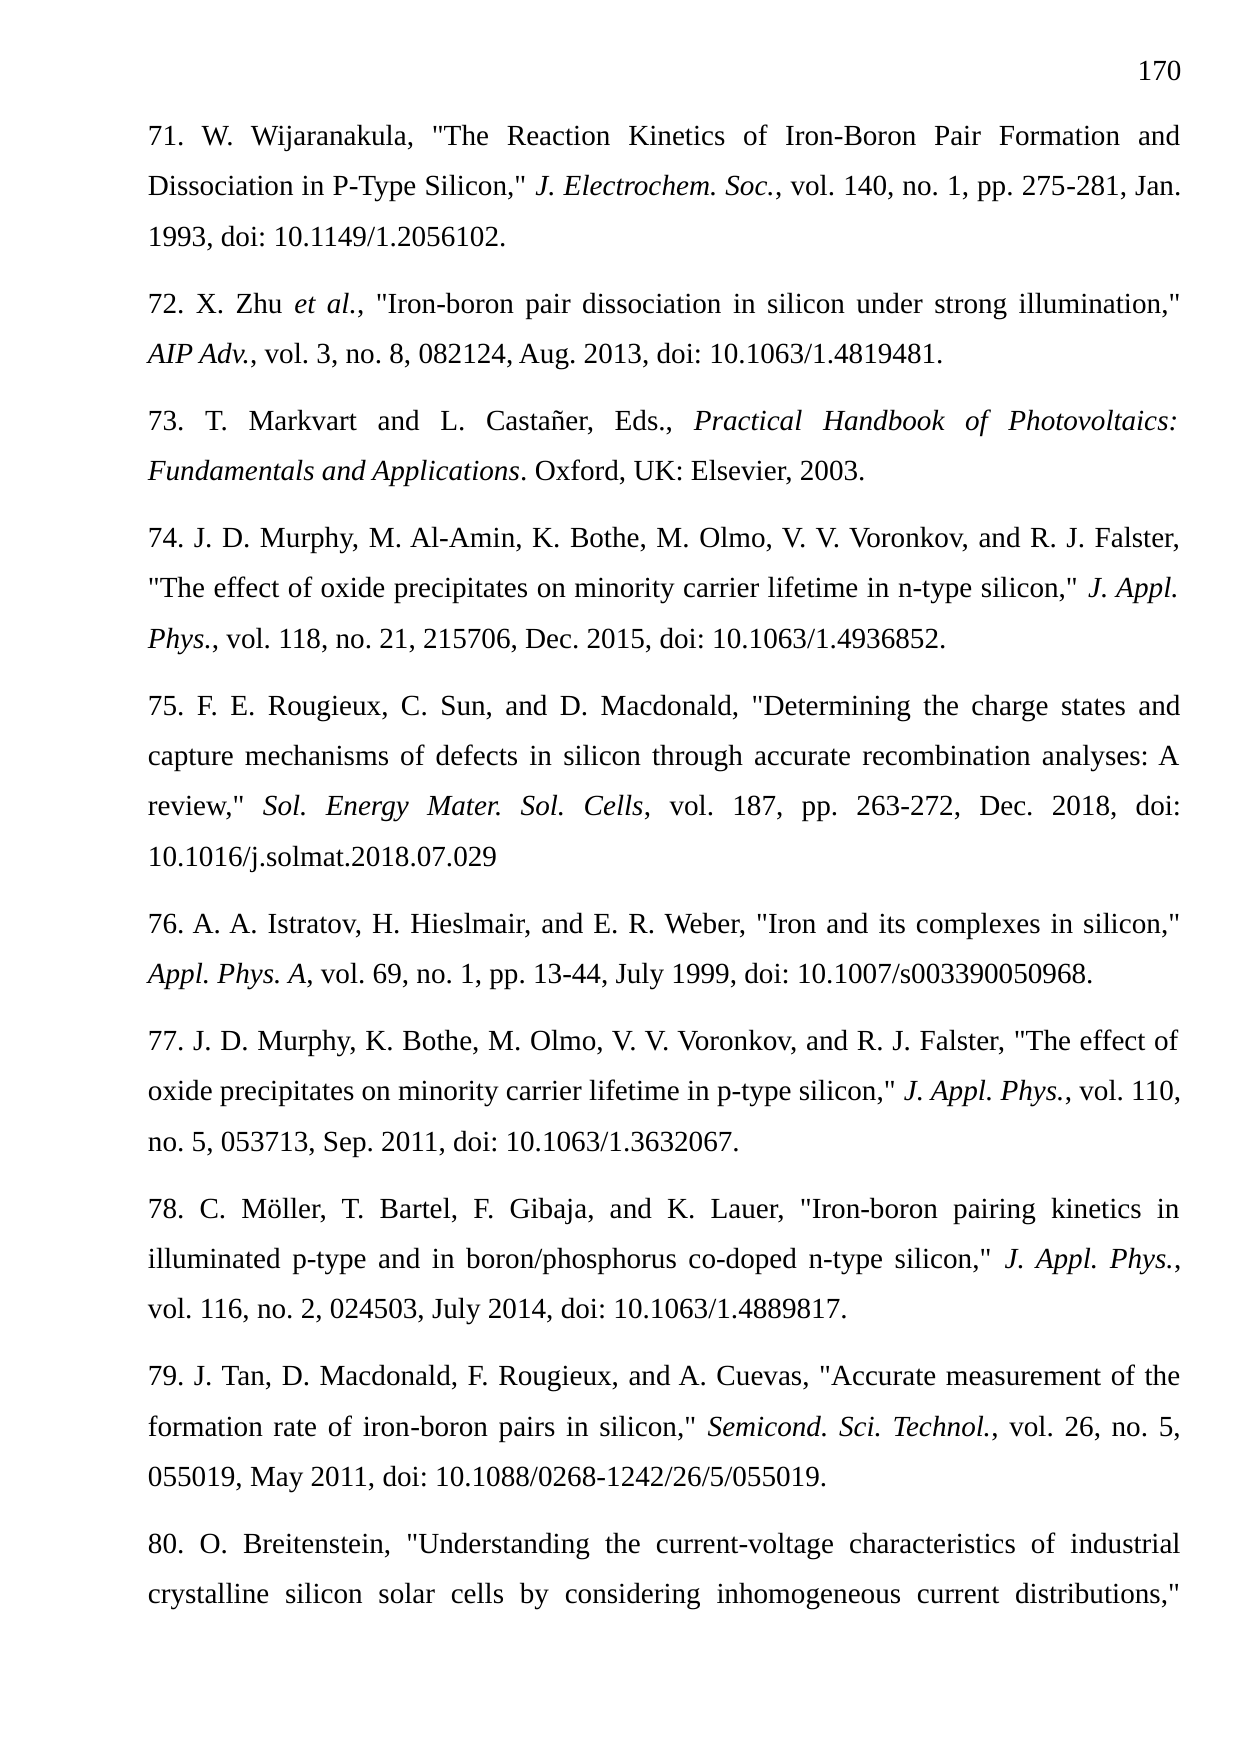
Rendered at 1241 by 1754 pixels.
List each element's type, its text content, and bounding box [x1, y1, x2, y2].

text 74. J. D. Murphy, M. Al-Amin, K. Bothe, M. Olmo, V. V. Voronkov, and R. J. Falster, "The effect of oxide precipitates on minority carrier lifetime in n-type silicon," J. Appl. Phys., vol. 118, no. 21, 215706, Dec. 2015, doi: 10.1063/1.4936852. [148, 520, 1181, 654]
text 72. X. Zhu et al., "Iron-boron pair dissociation in silicon under strong illumination," AIP Adv., vol. 3, no. 8, 082124, Aug. 2013, doi: 10.1063/1.4819481. [148, 286, 1181, 369]
text 77. J. D. Murphy, K. Bothe, M. Olmo, V. V. Voronkov, and R. J. Falster, "The effect of oxide precipitates on minority carrier lifetime in p-type silicon," J. Appl. Phys., vol. 110, no. 5, 053713, Sep. 2011, doi: 10.1063/1.3632067. [148, 1023, 1181, 1157]
text 71. W. Wijaranakula, "The Reaction Kinetics of Iron‐Boron Pair Formation and Dissociation in P‐Type Silicon," J. Electrochem. Soc., vol. 140, no. 1, pp. 275-281, Jan. 1993, doi: 10.1149/1.2056102. [148, 118, 1181, 252]
text 75. F. E. Rougieux, C. Sun, and D. Macdonald, "Determining the charge states and capture mechanisms of defects in silicon through accurate recombination analyses: A review," Sol. Energy Mater. Sol. Cells, vol. 187, pp. 263-272, Dec. 2018, doi: 10.1016/j.solmat.2018.07.029 [148, 688, 1181, 872]
text 73. T. Markvart and L. Castañer, Eds., Practical Handbook of Photovoltaics: Fundamentals and Applications. Oxford, UK: Elsevier, 2003. [148, 403, 1181, 487]
text 78. C. Möller, T. Bartel, F. Gibaja, and K. Lauer, "Iron-boron pairing kinetics in illuminated p-type and in boron/phosphorus co-doped n-type silicon," J. Appl. Phys., vol. 116, no. 2, 024503, July 2014, doi: 10.1063/1.4889817. [148, 1191, 1181, 1325]
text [148, 1526, 1181, 1610]
text 79. J. Tan, D. Macdonald, F. Rougieux, and A. Cuevas, "Accurate measurement of the formation rate of iron-boron pairs in silicon," Semicond. Sci. Technol., vol. 26, no. 5, 055019, May 2011, doi: 10.1088/0268-1242/26/5/055019. [148, 1358, 1181, 1492]
text 76. A. A. Istratov, H. Hieslmair, and E. R. Weber, "Iron and its complexes in silicon," Appl. Phys. A, vol. 69, no. 1, pp. 13-44, July 1999, doi: 10.1007/s003390050968. [148, 906, 1181, 990]
